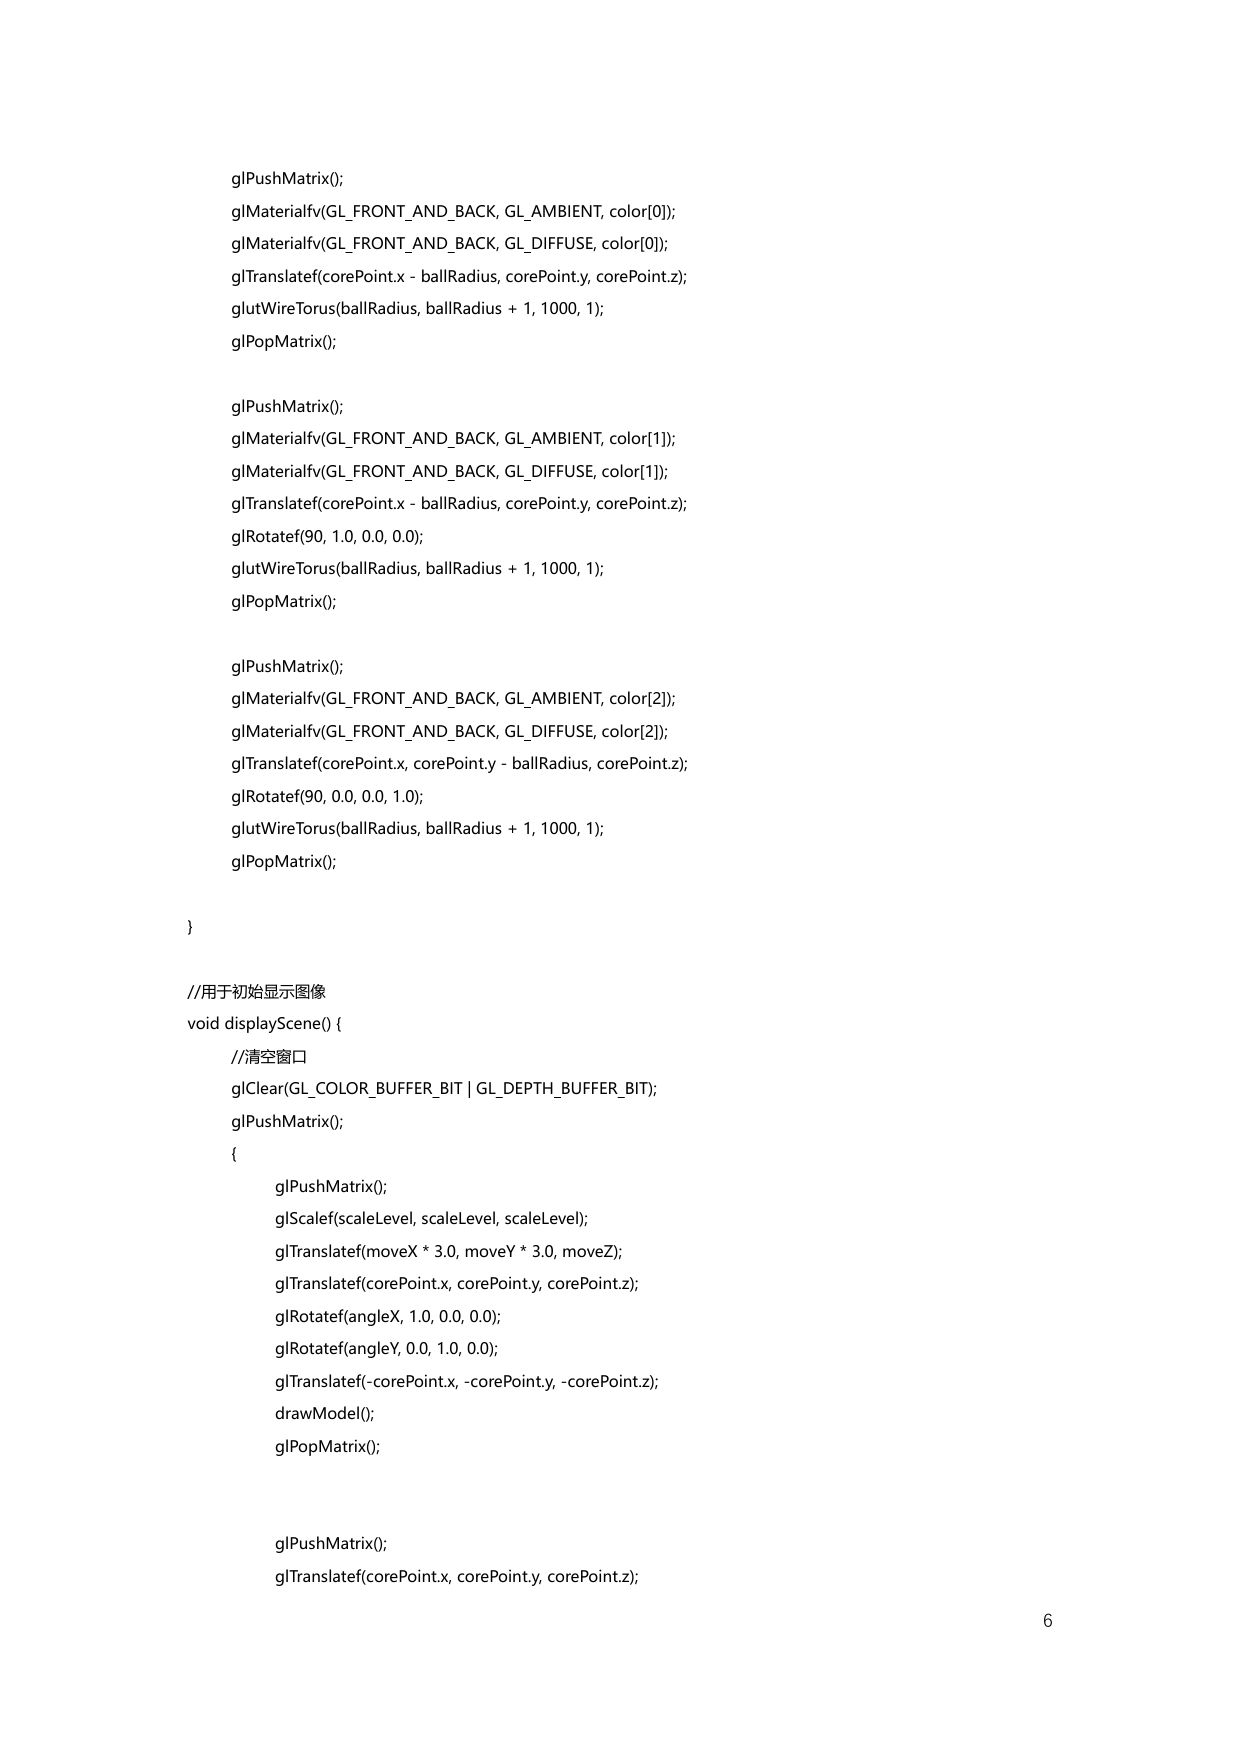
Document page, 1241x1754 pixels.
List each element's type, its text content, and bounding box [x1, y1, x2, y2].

text glPopMatrix(); [187, 324, 1053, 357]
text drawModel(); [187, 1397, 1053, 1429]
text glRotatef(angleY, 0.0, 1.0, 0.0); [187, 1332, 1053, 1364]
text glPopMatrix(); [187, 844, 1053, 877]
text glTranslatef(moveX * 3.0, moveY * 3.0, moveZ); [187, 1234, 1053, 1267]
text glPushMatrix(); [187, 1527, 1053, 1559]
text glMaterialfv(GL_FRONT_AND_BACK, GL_DIFFUSE, color[2]); [187, 714, 1053, 747]
text glRotatef(90, 0.0, 0.0, 1.0); [187, 779, 1053, 812]
text //用于初始显示图像 [187, 974, 1053, 1007]
text glClear(GL_COLOR_BUFFER_BIT | GL_DEPTH_BUFFER_BIT); [187, 1072, 1053, 1104]
text glTranslatef(corePoint.x - ballRadius, corePoint.y, corePoint.z); [187, 259, 1053, 292]
text glMaterialfv(GL_FRONT_AND_BACK, GL_AMBIENT, color[1]); [187, 422, 1053, 454]
text glTranslatef(corePoint.x, corePoint.y, corePoint.z); [187, 1267, 1053, 1299]
text glRotatef(angleX, 1.0, 0.0, 0.0); [187, 1299, 1053, 1332]
text glPushMatrix(); [187, 389, 1053, 422]
text glutWireTorus(ballRadius, ballRadius + 1, 1000, 1); [187, 292, 1053, 324]
text glMaterialfv(GL_FRONT_AND_BACK, GL_DIFFUSE, color[0]); [187, 227, 1053, 259]
text //清空窗口 [187, 1039, 1053, 1072]
text glPushMatrix(); [187, 162, 1053, 194]
text } [187, 909, 1053, 942]
text glTranslatef(corePoint.x - ballRadius, corePoint.y, corePoint.z); [187, 487, 1053, 519]
text glMaterialfv(GL_FRONT_AND_BACK, GL_AMBIENT, color[0]); [187, 194, 1053, 227]
text glMaterialfv(GL_FRONT_AND_BACK, GL_DIFFUSE, color[1]); [187, 454, 1053, 487]
text glTranslatef(corePoint.x, corePoint.y - ballRadius, corePoint.z); [187, 747, 1053, 779]
text glScalef(scaleLevel, scaleLevel, scaleLevel); [187, 1202, 1053, 1234]
text glPushMatrix(); [187, 1104, 1053, 1137]
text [187, 1364, 1053, 1397]
text glPushMatrix(); [187, 1169, 1053, 1202]
text glPopMatrix(); [187, 1429, 1053, 1462]
text glMaterialfv(GL_FRONT_AND_BACK, GL_AMBIENT, color[2]); [187, 682, 1053, 714]
text glPopMatrix(); [187, 584, 1053, 617]
text glPushMatrix(); [187, 649, 1053, 682]
text { [187, 1137, 1053, 1169]
text glRotatef(90, 1.0, 0.0, 0.0); [187, 519, 1053, 552]
text glutWireTorus(ballRadius, ballRadius + 1, 1000, 1); [187, 552, 1053, 584]
text glutWireTorus(ballRadius, ballRadius + 1, 1000, 1); [187, 812, 1053, 844]
text void displayScene() { [187, 1007, 1053, 1039]
text glTranslatef(corePoint.x, corePoint.y, corePoint.z); [187, 1559, 1053, 1592]
